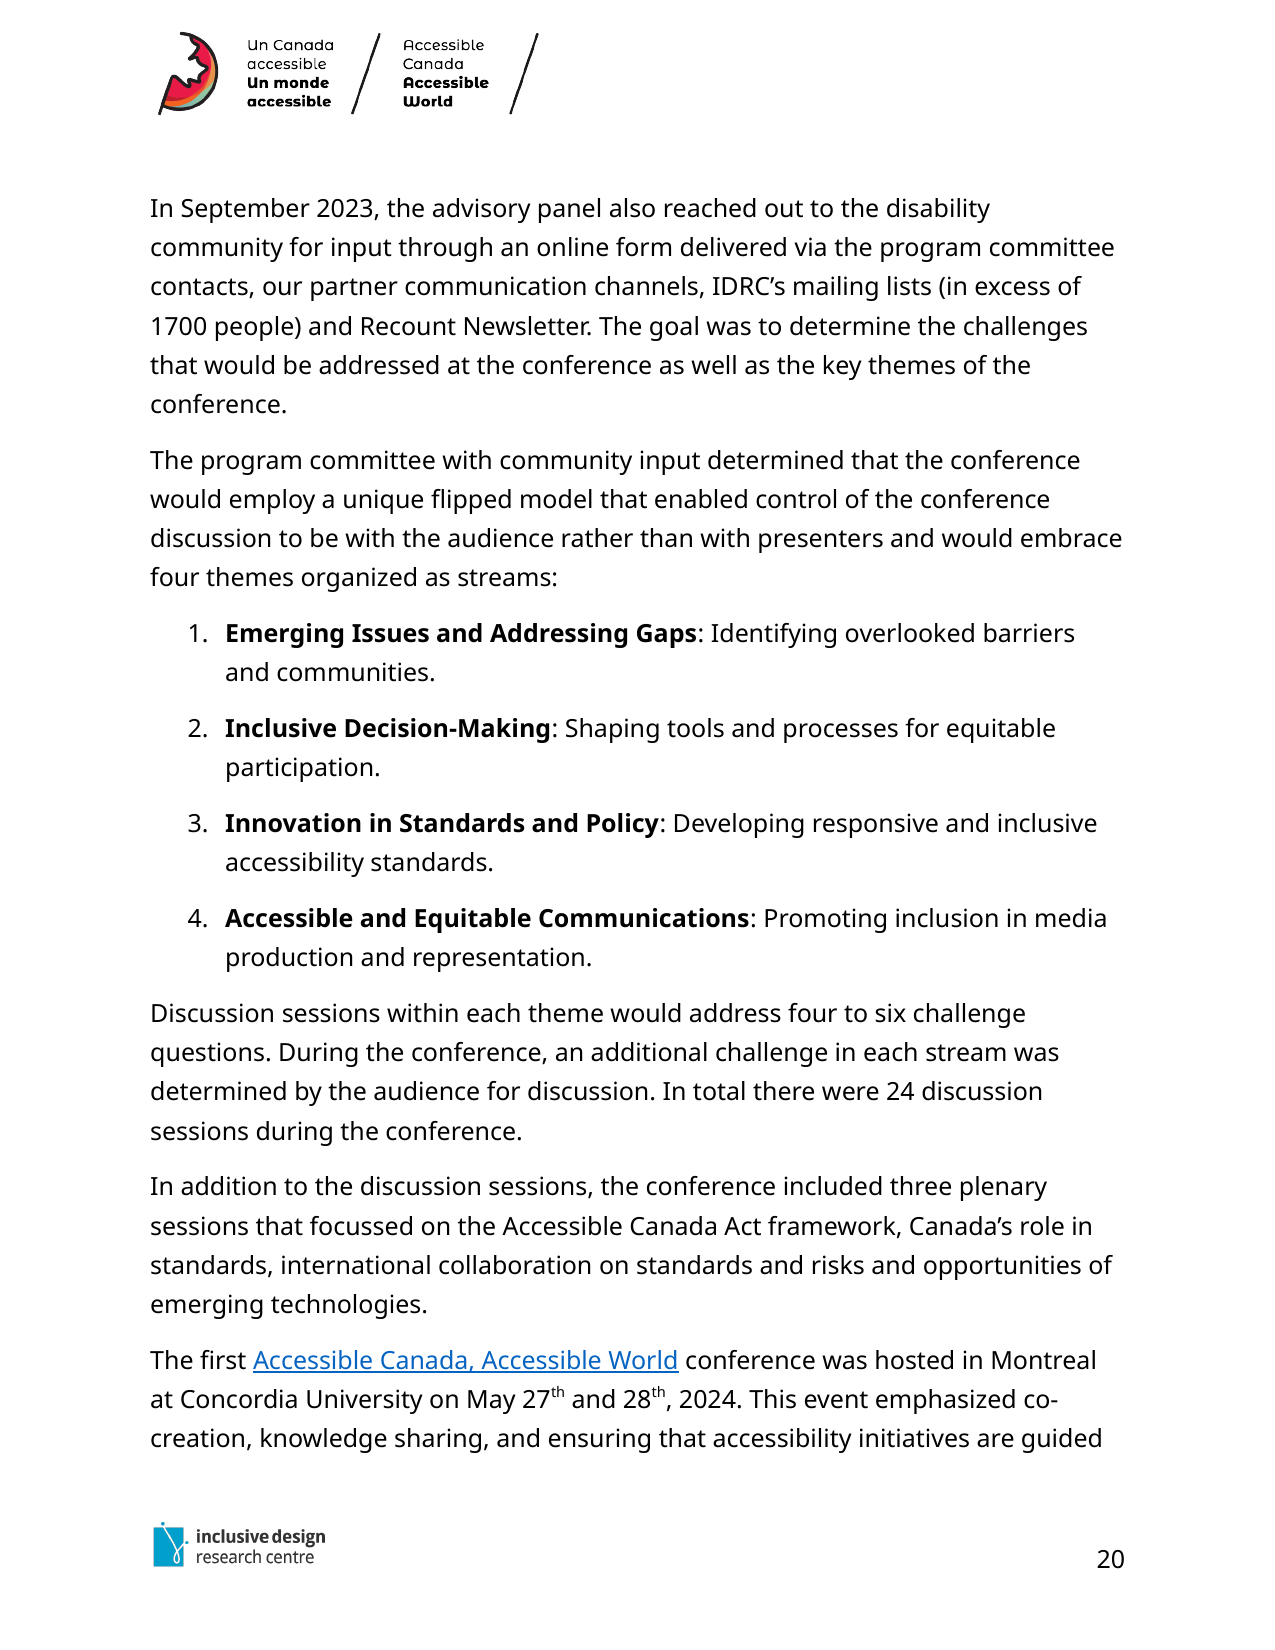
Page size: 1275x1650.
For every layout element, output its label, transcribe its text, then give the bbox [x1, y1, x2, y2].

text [150, 1342, 1125, 1455]
text Discussion sessions within each theme would address four to six challenge questions. During the conference, an additional challenge in each stream was determined by the audience for discussion. In total there were 24 discussion sessions during the conference. [150, 996, 1125, 1147]
picture [150, 24, 546, 123]
text In addition to the discussion sessions, the conference included three plenary sessions that focussed on the Accessible Canada Act framework, Canada’s role in standards, international collaboration on standards and risks and opportunities of emerging technologies. [150, 1169, 1125, 1321]
text The program committee with community input determined that the conference would employ a unique flipped model that enabled control of the conference discussion to be with the audience rather than with presenters and would embrace four themes organized as streams: [150, 442, 1125, 594]
list Emerging Issues and Addressing Gaps: Identifying overlooked barriers and communities. [187, 616, 1125, 689]
text In September 2023, the advisory panel also reached out to the disability community for input through an online form delivered via the program committee contacts, our partner communication channels, IDRC’s mailing lists (in excess of 1700 people) and Recount Newsletter. The goal was to determine the challenges that would be addressed at the conference as well as the key themes of the conference. [150, 191, 1125, 421]
picture [150, 1520, 340, 1583]
list Inclusive Decision-Making: Shaping tools and processes for equitable participation. [187, 711, 1125, 784]
list Accessible and Equitable Communications: Promoting inclusion in media production and representation. [187, 901, 1125, 974]
list Innovation in Standards and Policy: Developing responsive and inclusive accessibility standards. [187, 806, 1125, 879]
